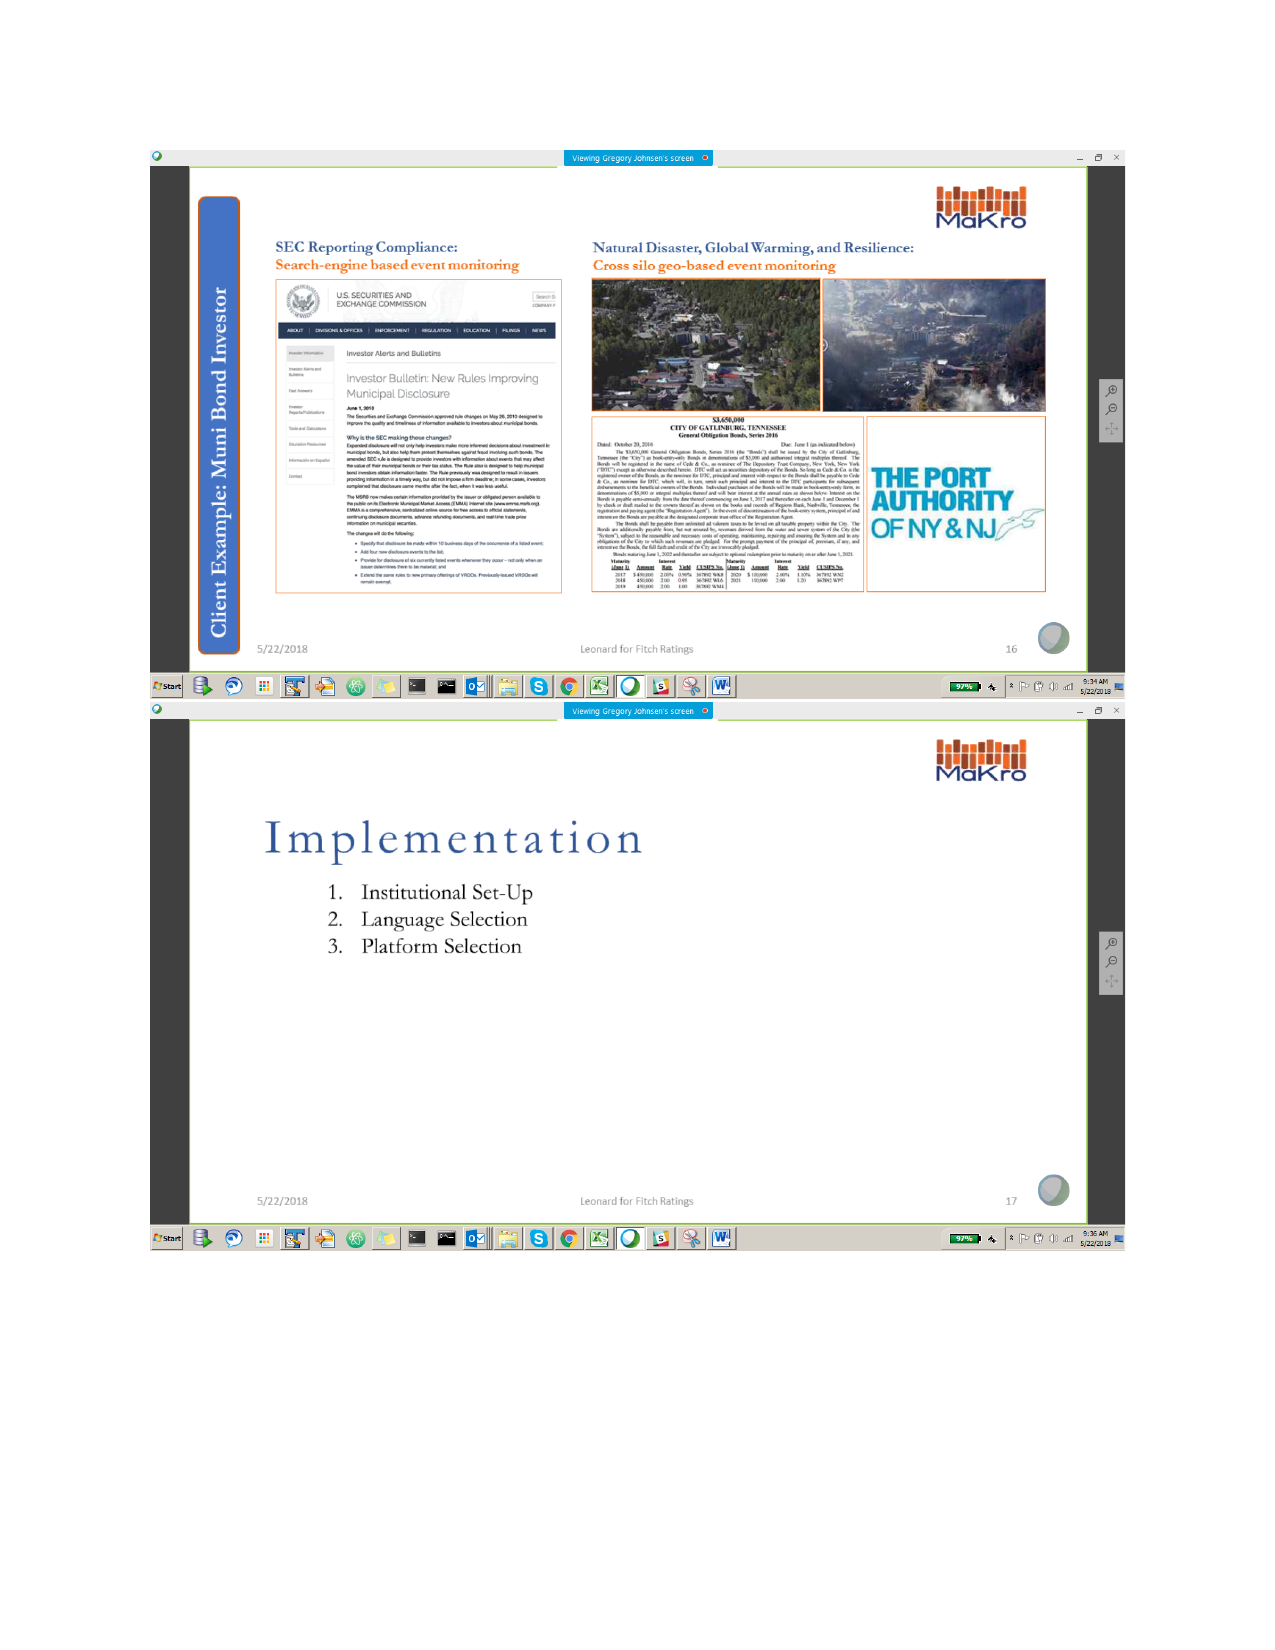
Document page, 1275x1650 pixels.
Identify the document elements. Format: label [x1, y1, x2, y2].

picture [150, 150, 1125, 699]
picture [150, 702, 1125, 1251]
